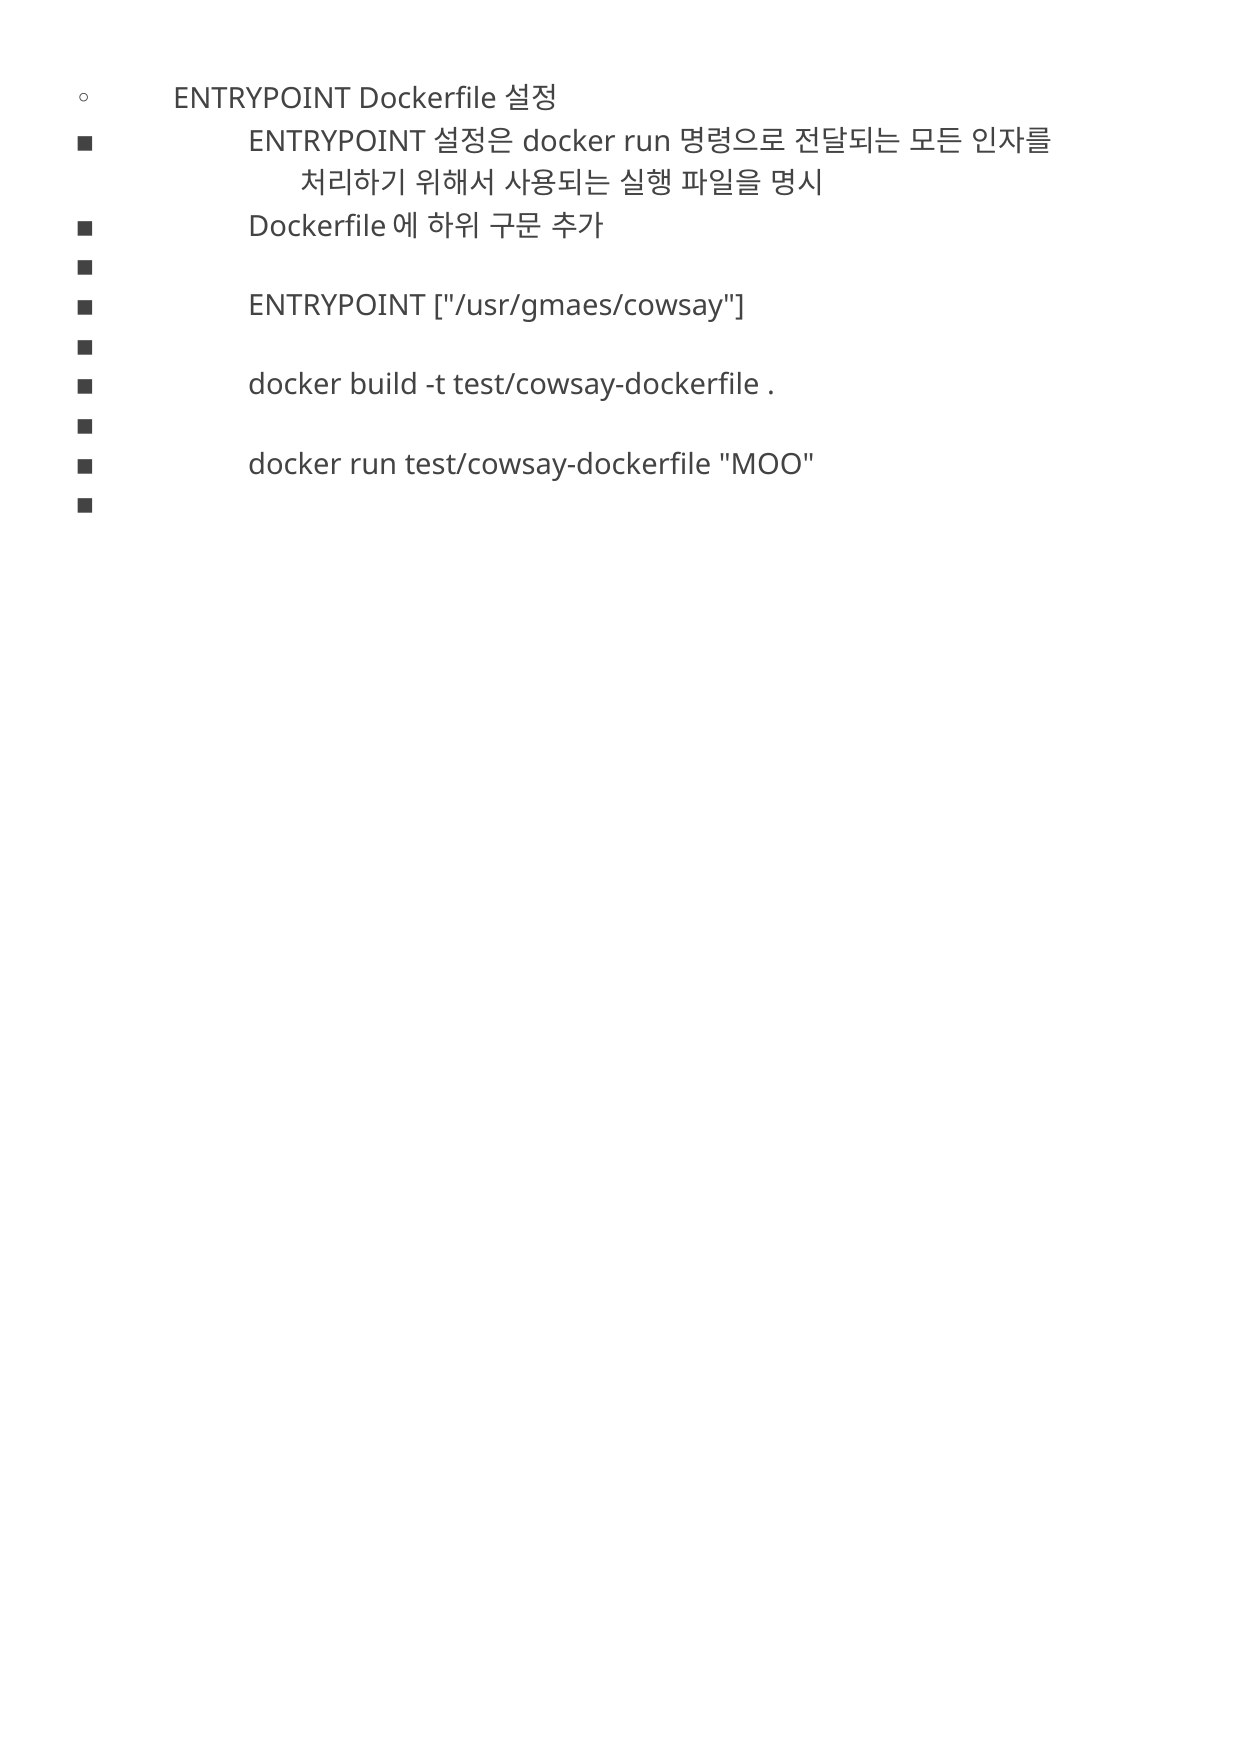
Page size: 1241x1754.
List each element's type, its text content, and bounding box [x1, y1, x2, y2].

list docker run test/cowsay-dockerfile "MOO" [75, 443, 1165, 483]
list ENTRYPOINT 설정은 docker run 명령으로 전달되는 모든 인자를 처리하기 위해서 사용되는 실행 파일을 명시 [75, 117, 1165, 202]
list ENTRYPOINT Dockerfile 설정 [75, 75, 1165, 117]
list docker build -t test/cowsay-dockerfile . [75, 363, 1165, 403]
list ENTRYPOINT ["/usr/gmaes/cowsay"] [75, 284, 1165, 324]
list Dockerfile에 하위 구문 추가 [75, 202, 1165, 244]
